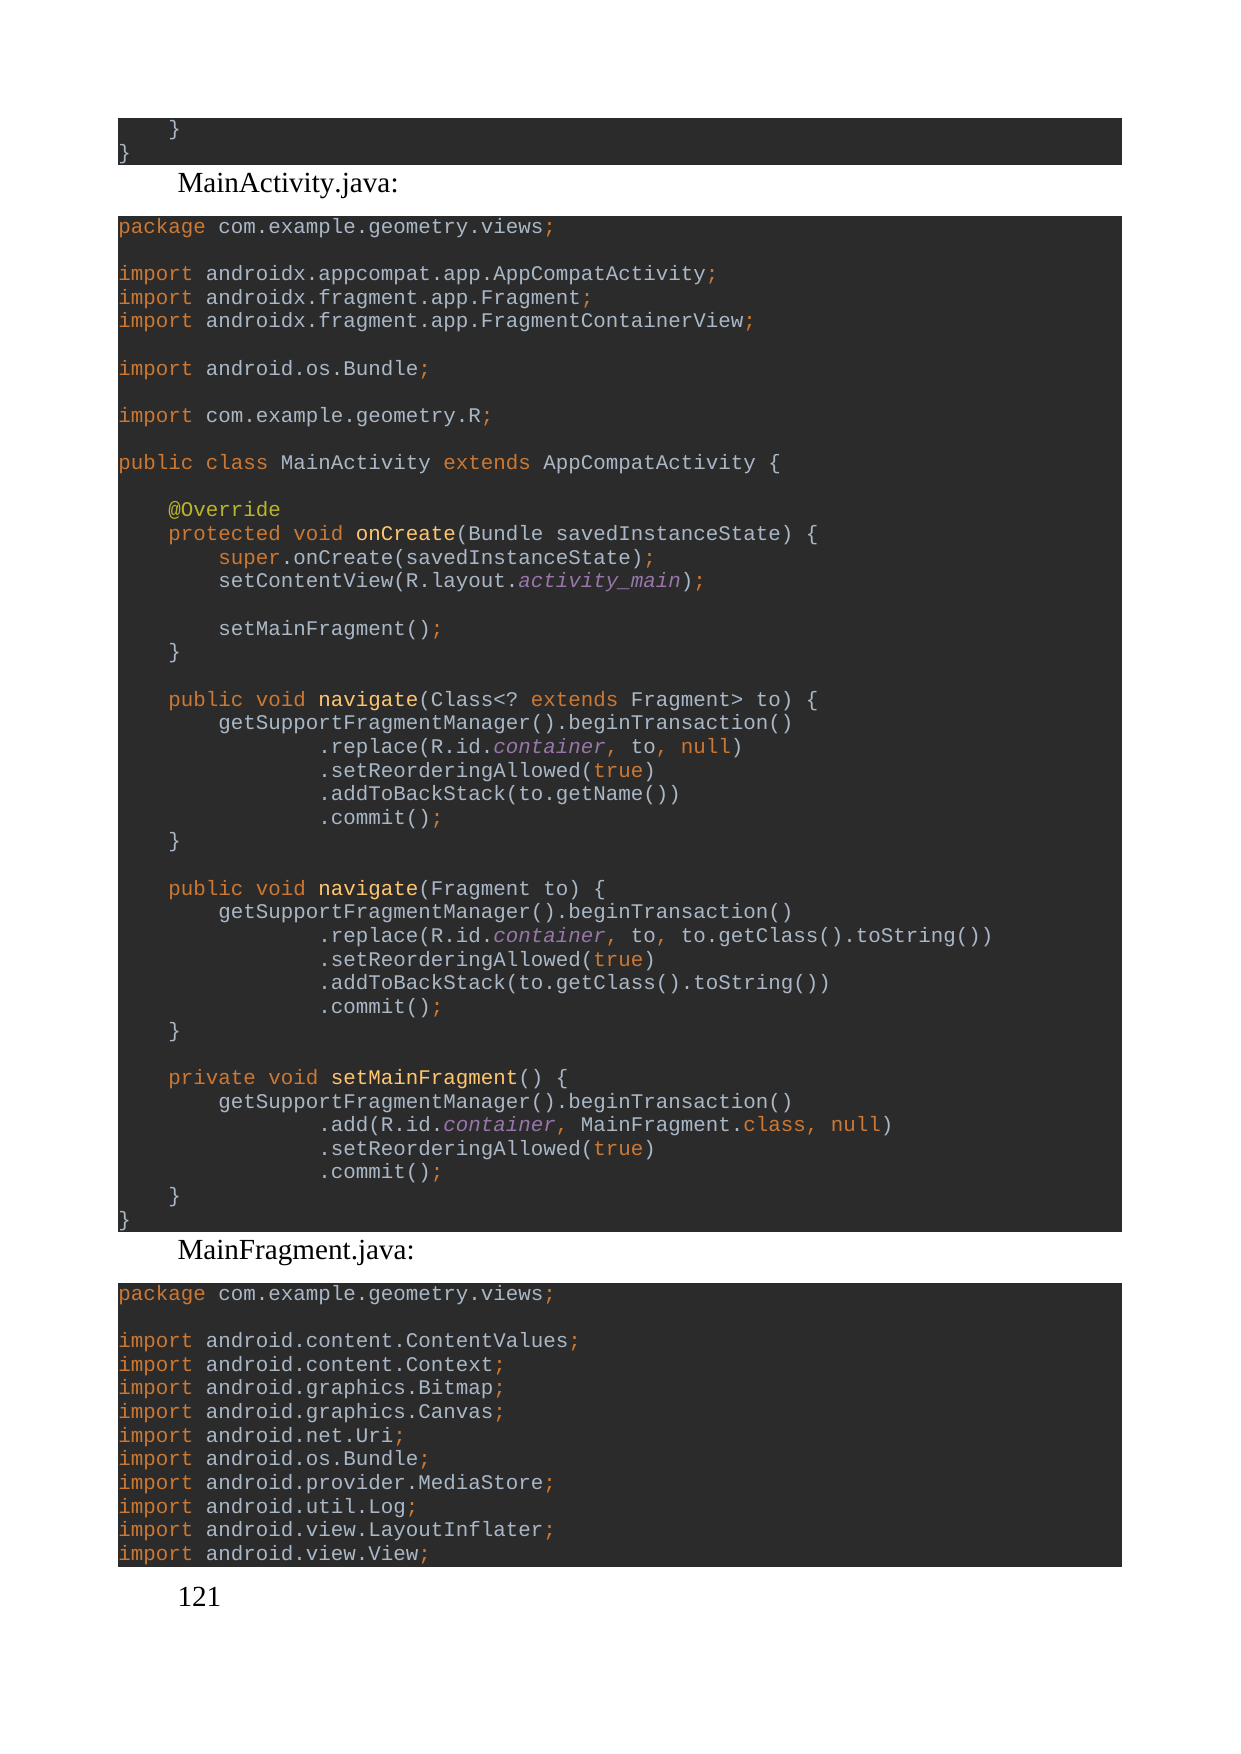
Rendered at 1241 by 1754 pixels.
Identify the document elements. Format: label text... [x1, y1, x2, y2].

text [118, 1283, 1122, 1567]
text MainFragment.java: [118, 1232, 1122, 1266]
text package com.example.geometry.views; import androidx.appcompat.app.AppCompatActivity; import androidx.fragment.app.Fragment; import androidx.fragment.app.FragmentContainerView; import android.os.Bundle; import com.example.geometry.R; public class MainActivity extends AppCompatActivity { @Override protected void onCreate(Bundle savedInstanceState) { super.onCreate(savedInstanceState); setContentView(R.layout.activity_main); setMainFragment(); } public void navigate(Class<? extends Fragment> to) { getSupportFragmentManager().beginTransaction() .replace(R.id.container, to, null) .setReorderingAllowed(true) .addToBackStack(to.getName()) .commit(); } public void navigate(Fragment to) { getSupportFragmentManager().beginTransaction() .replace(R.id.container, to, to.getClass().toString()) .setReorderingAllowed(true) .addToBackStack(to.getClass().toString()) .commit(); } private void setMainFragment() { getSupportFragmentManager().beginTransaction() .add(R.id.container, MainFragment.class, null) .setReorderingAllowed(true) .commit(); } } [118, 216, 1122, 1232]
text MainActivity.java: [118, 165, 1122, 199]
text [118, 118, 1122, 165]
